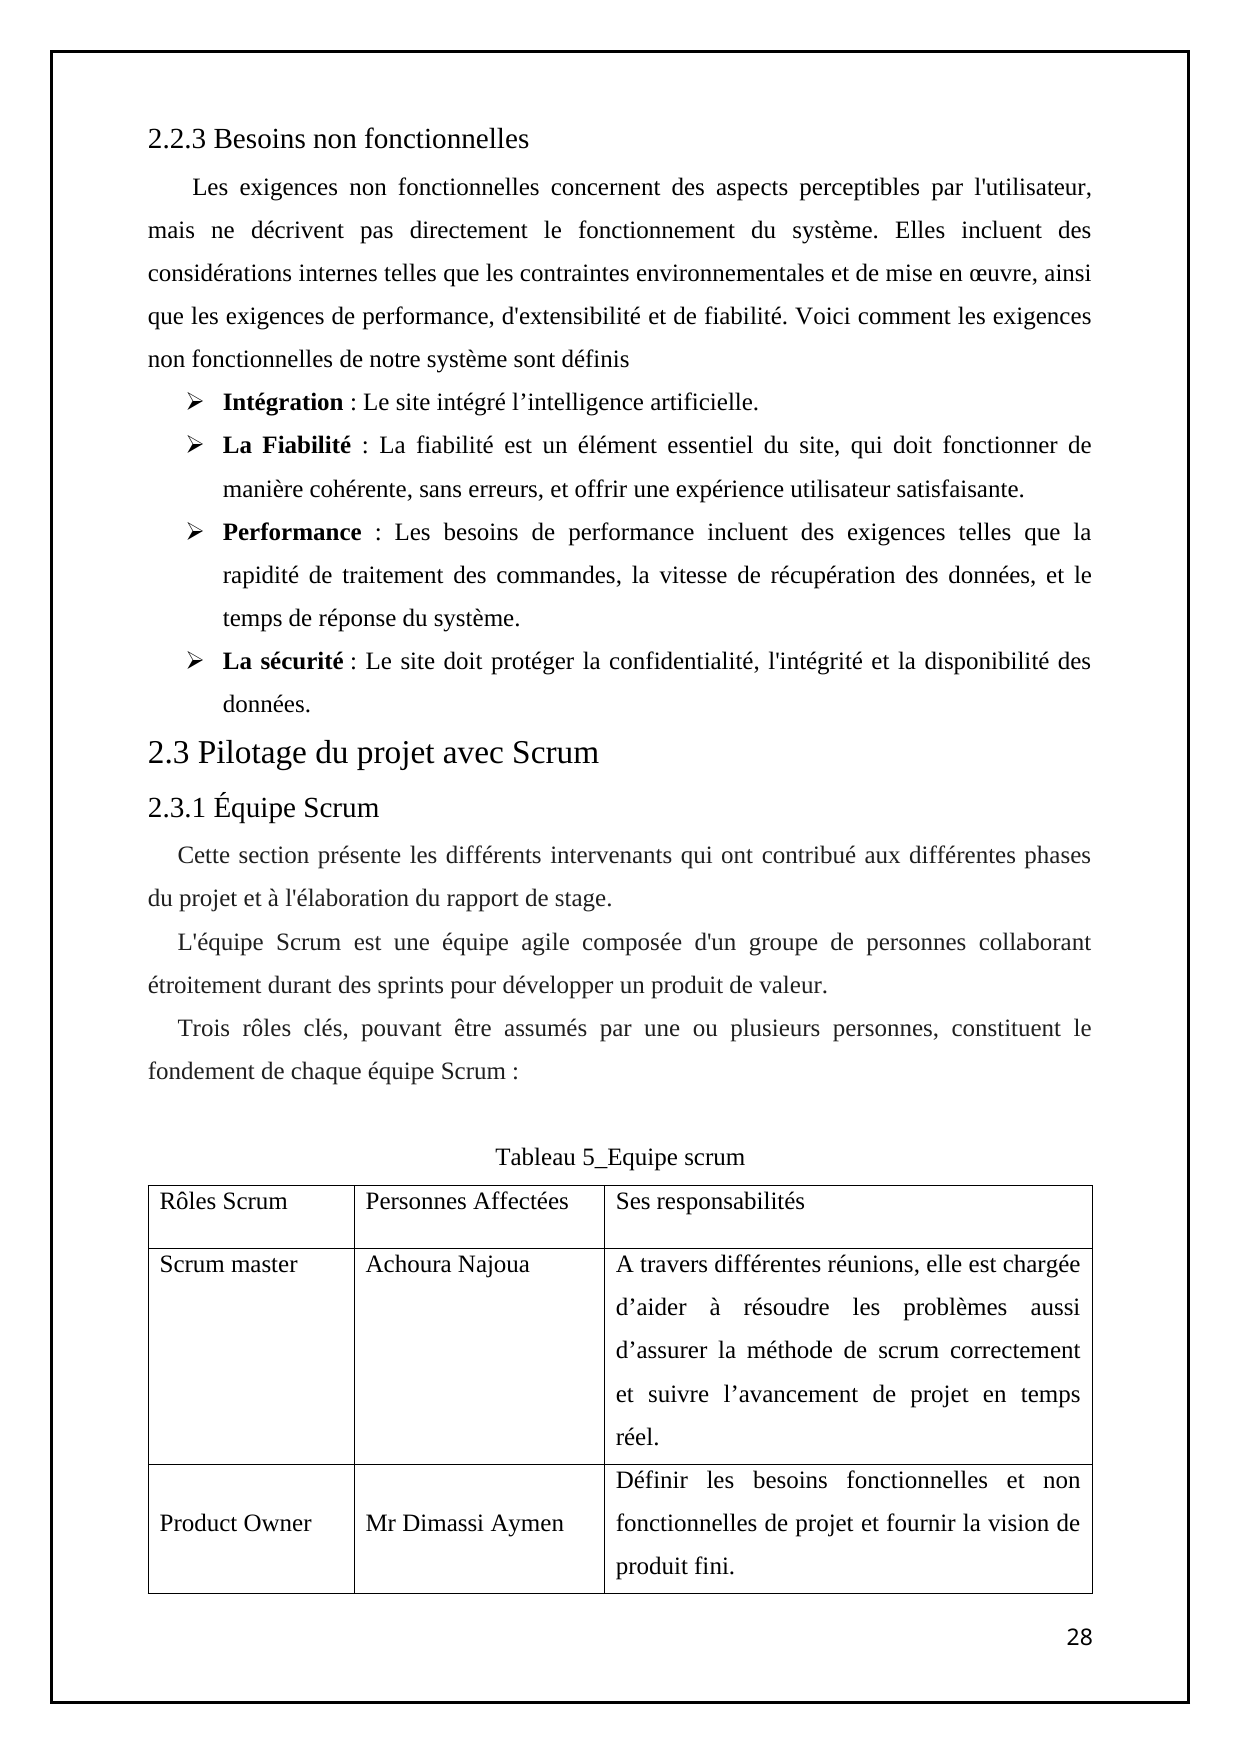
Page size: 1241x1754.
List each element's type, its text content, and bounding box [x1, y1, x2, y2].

table_cell A travers différentes réunions, elle est chargée d’aider à résoudre les problèmes aussi d’assurer la méthode de scrum correctement et suivre l’avancement de projet en temps réel. [605, 1249, 1092, 1464]
table_header Personnes Affectées [355, 1186, 604, 1248]
table_header Ses responsabilités [605, 1186, 1092, 1248]
table_cell Définir les besoins fonctionnelles et non fonctionnelles de projet et fournir la vision de produit fini. [605, 1465, 1092, 1593]
table_cell Achoura Najoua [355, 1249, 604, 1464]
list La sécurité : Le site doit protéger la confidentialité, l'intégrité et la disponibilité des données. [185, 646, 1093, 718]
table_cell Scrum master [149, 1249, 354, 1464]
text 2.2.3 Besoins non fonctionnelles [148, 122, 1093, 155]
list Performance : Les besoins de performance incluent des exigences telles que la rapidité de traitement des commandes, la vitesse de récupération des données, et le temps de réponse du système. [185, 517, 1093, 632]
list La Fiabilité : La fiabilité est un élément essentiel du site, qui doit fonctionner de manière cohérente, sans erreurs, et offrir une expérience utilisateur satisfaisante. [185, 431, 1093, 502]
text Cette section présente les différents intervenants qui ont contribué aux différentes phases du projet et à l'élaboration du rapport de stage. [148, 840, 1093, 912]
list Intégration : Le site intégré l’intelligence artificielle. [185, 387, 1093, 416]
text L'équipe Scrum est une équipe agile composée d'un groupe de personnes collaborant étroitement durant des sprints pour développer un produit de valeur. [148, 927, 1093, 998]
table_cell Mr Dimassi Aymen [355, 1465, 604, 1593]
text Les exigences non fonctionnelles concernent des aspects perceptibles par l'utilisateur, mais ne décrivent pas directement le fonctionnement du système. Elles incluent des considérations internes telles que les contraintes environnementales et de mise en œuvre, ainsi que les exigences de performance, d'extensibilité et de fiabilité. Voici comment les exigences non fonctionnelles de notre système sont définis [148, 172, 1093, 373]
text 2.3.1 Équipe Scrum [148, 790, 1093, 823]
text Trois rôles clés, pouvant être assumés par une ou plusieurs personnes, constituent le fondement de chaque équipe Scrum : [148, 1013, 1093, 1085]
table_cell Product Owner [149, 1465, 354, 1593]
table_header Rôles Scrum [149, 1186, 354, 1248]
text 2.3 Pilotage du projet avec Scrum [148, 732, 1093, 771]
